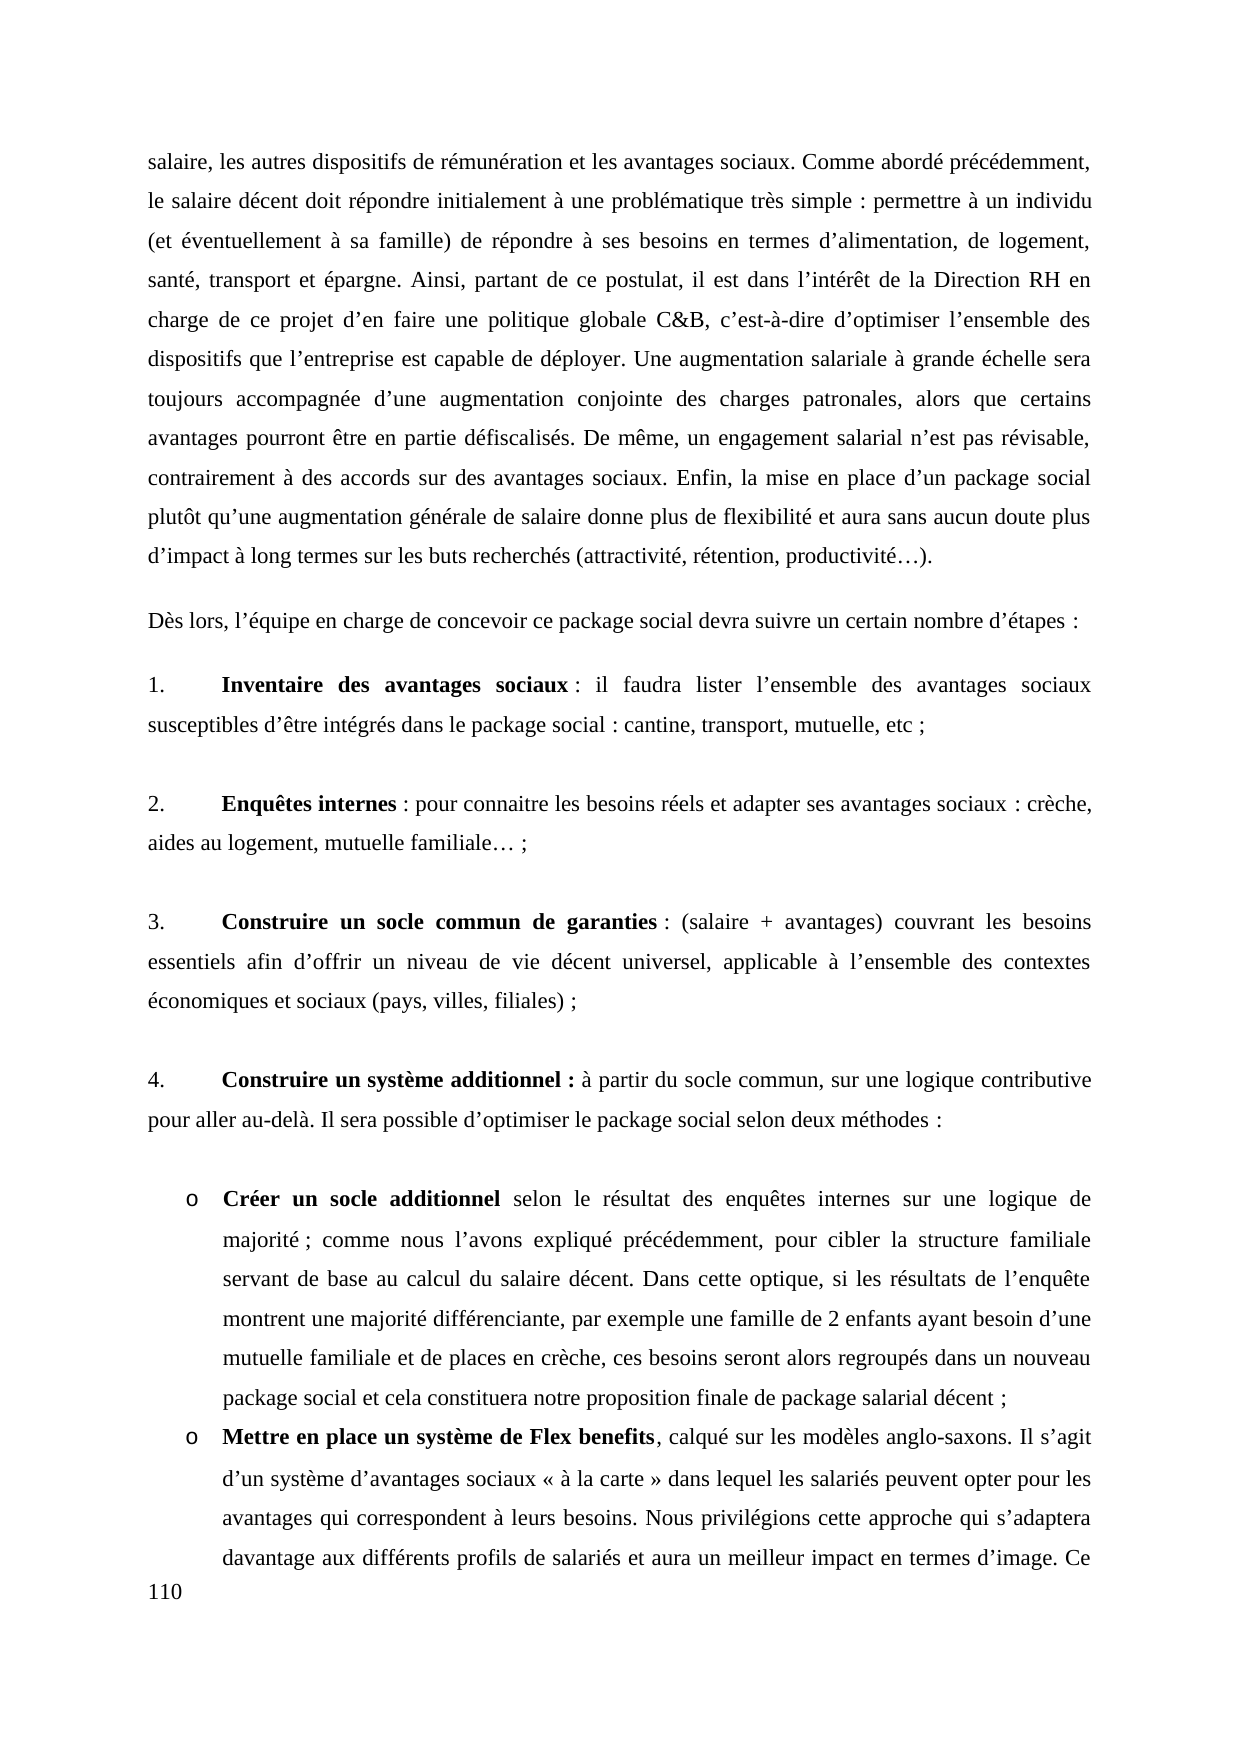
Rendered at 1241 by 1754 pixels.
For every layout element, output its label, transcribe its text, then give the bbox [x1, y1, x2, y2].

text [148, 148, 1092, 569]
list Construire un socle commun de garanties : (salaire + avantages) couvrant les besoins essentiels afin d’offrir un niveau de vie décent universel, applicable à l’ensemble des contextes économiques et sociaux (pays, villes, filiales) ; [148, 908, 1092, 1014]
list Construire un système additionnel : à partir du socle commun, sur une logique contributive pour aller au-delà. Il sera possible d’optimiser le package social selon deux méthodes : [148, 1066, 1092, 1132]
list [185, 1423, 1092, 1570]
text Dès lors, l’équipe en charge de concevoir ce package social devra suivre un certain nombre d’étapes : [148, 607, 1092, 633]
list Inventaire des avantages sociaux : il faudra lister l’ensemble des avantages sociaux susceptibles d’être intégrés dans le package social : cantine, transport, mutuelle, etc ; [148, 671, 1092, 737]
list Créer un socle additionnel selon le résultat des enquêtes internes sur une logique de majorité ; comme nous l’avons expliqué précédemment, pour cibler la structure familiale servant de base au calcul du salaire décent. Dans cette optique, si les résultats de l’enquête montrent une majorité différenciante, par exemple une famille de 2 enfants ayant besoin d’une mutuelle familiale et de places en crèche, ces besoins seront alors regroupés dans un nouveau package social et cela constituera notre proposition finale de package salarial décent ; [185, 1185, 1092, 1410]
list Enquêtes internes : pour connaitre les besoins réels et adapter ses avantages sociaux : crèche, aides au logement, mutuelle familiale… ; [148, 790, 1092, 856]
